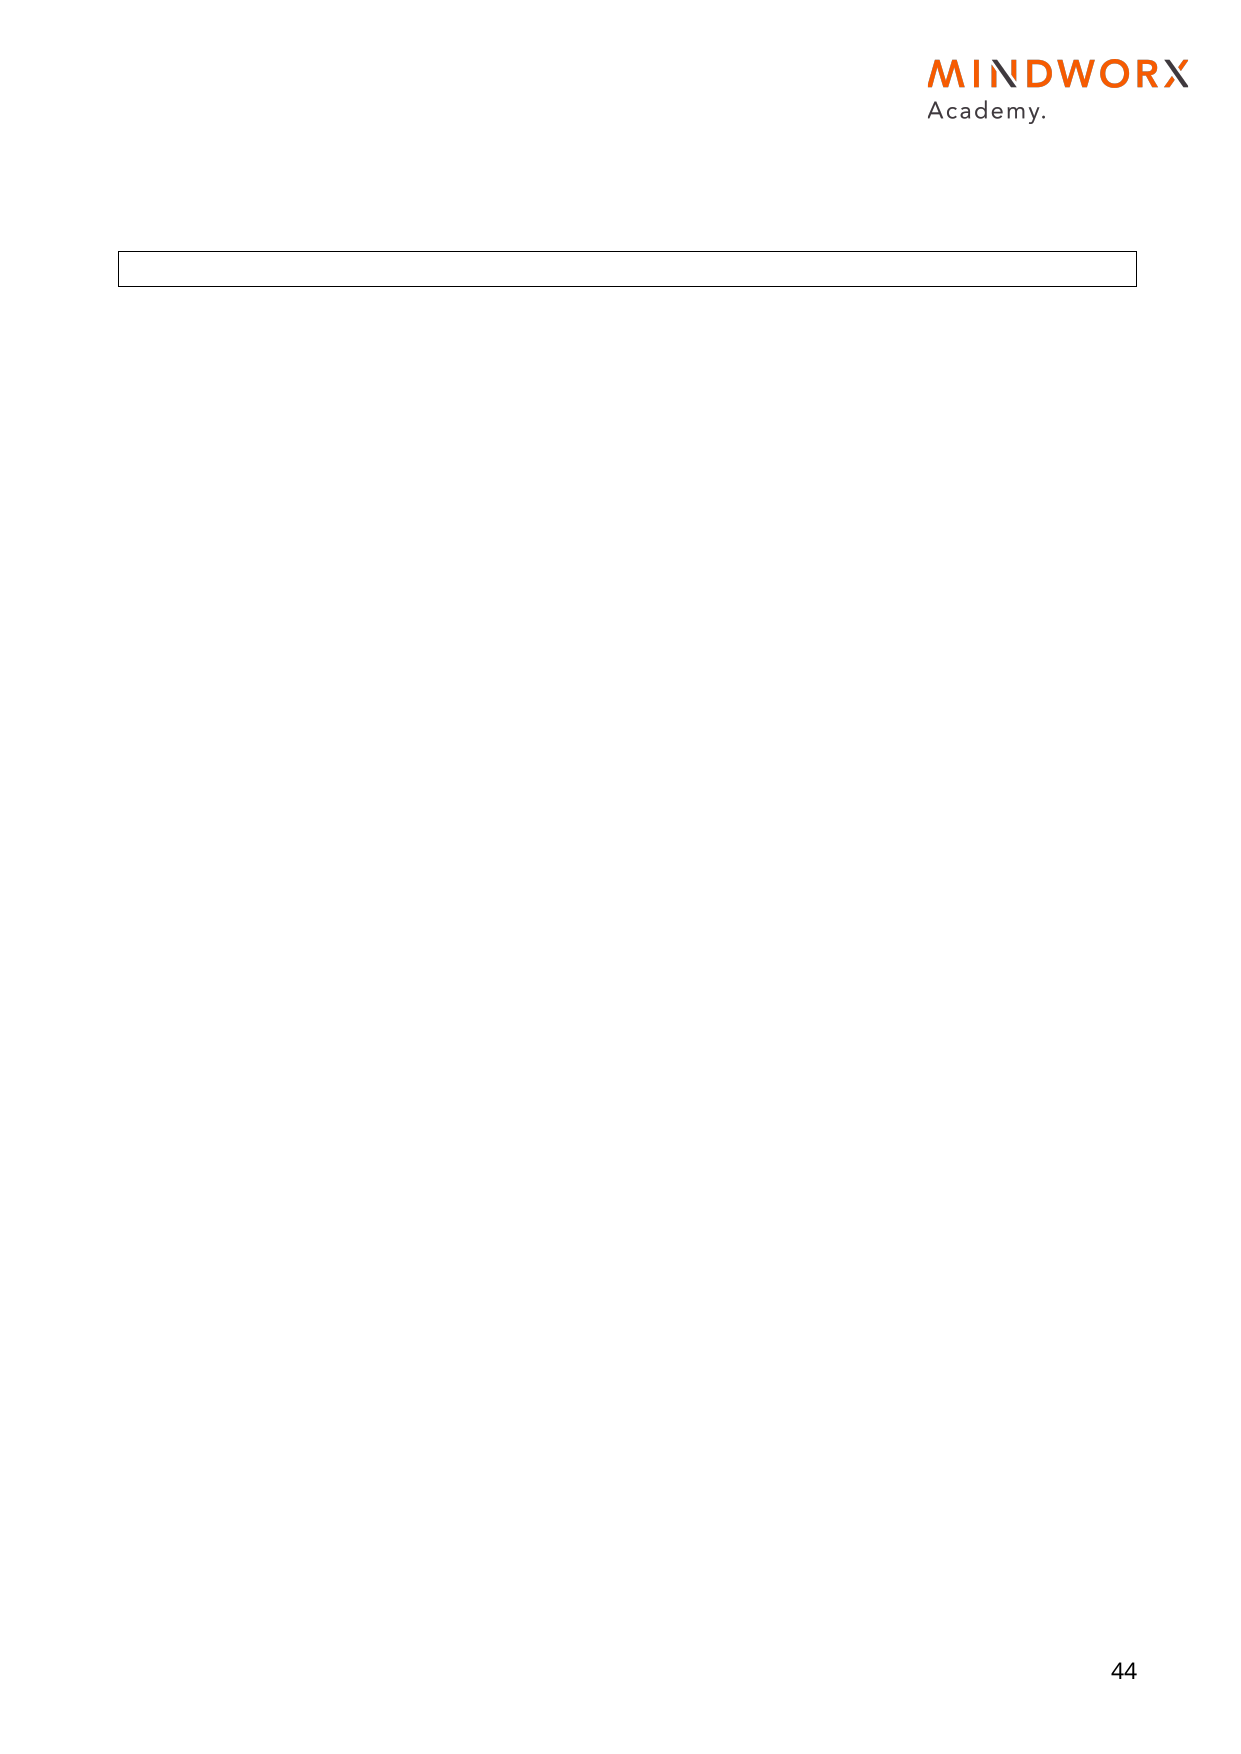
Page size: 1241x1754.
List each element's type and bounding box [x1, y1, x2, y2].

table_cell [119, 252, 1136, 286]
picture [927, 59, 1189, 124]
